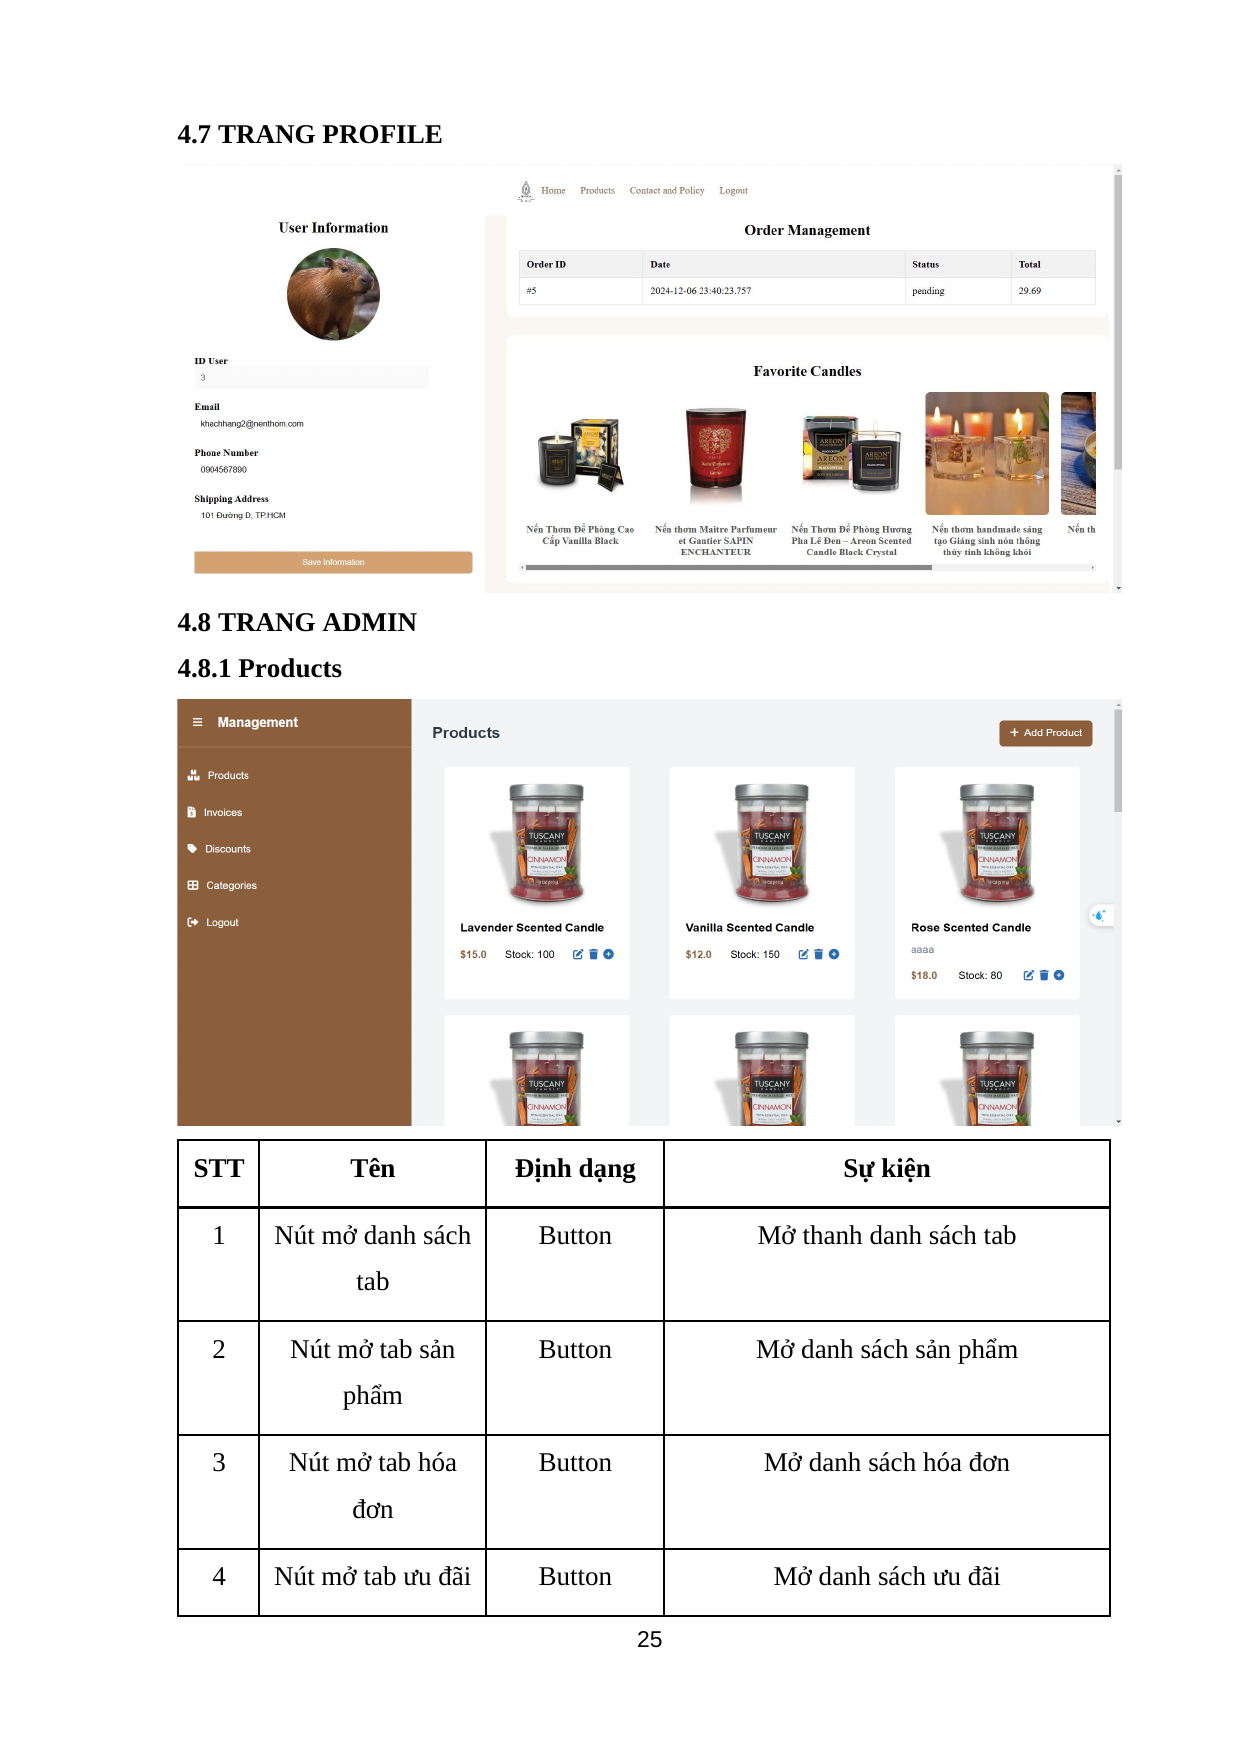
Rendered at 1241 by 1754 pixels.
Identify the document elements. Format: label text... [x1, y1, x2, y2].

table_header Định dạng [487, 1141, 663, 1206]
table_cell Nút mở tab hóa đơn [260, 1436, 485, 1548]
table_header Sự kiện [665, 1141, 1109, 1206]
table_cell 1 [179, 1209, 258, 1320]
table_cell Button [487, 1209, 663, 1320]
table_cell Mở thanh danh sách tab [665, 1209, 1109, 1320]
table_cell 2 [179, 1322, 258, 1434]
table_cell Mở danh sách sản phẩm [665, 1322, 1109, 1434]
table_cell Nút mở tab sản phẩm [260, 1322, 485, 1434]
table_cell Button [487, 1550, 663, 1615]
table_cell 3 [179, 1436, 258, 1548]
table_cell Button [487, 1436, 663, 1548]
table_cell Mở danh sách ưu đãi [665, 1550, 1109, 1615]
table_cell Mở danh sách hóa đơn [665, 1436, 1109, 1548]
subtitle 4.7 TRANG PROFILE [177, 118, 1122, 149]
table_cell 4 [179, 1550, 258, 1615]
table_header Tên [260, 1141, 485, 1206]
table_header STT [179, 1141, 258, 1206]
picture [177, 699, 1123, 1126]
table_cell Nút mở danh sách tab [260, 1209, 485, 1320]
table_cell Nút mở tab ưu đãi [260, 1550, 485, 1615]
subtitle 4.8.1 Products [177, 652, 1122, 684]
subtitle 4.8 TRANG ADMIN [177, 606, 1122, 637]
table_cell Button [487, 1322, 663, 1434]
picture [177, 164, 1123, 593]
